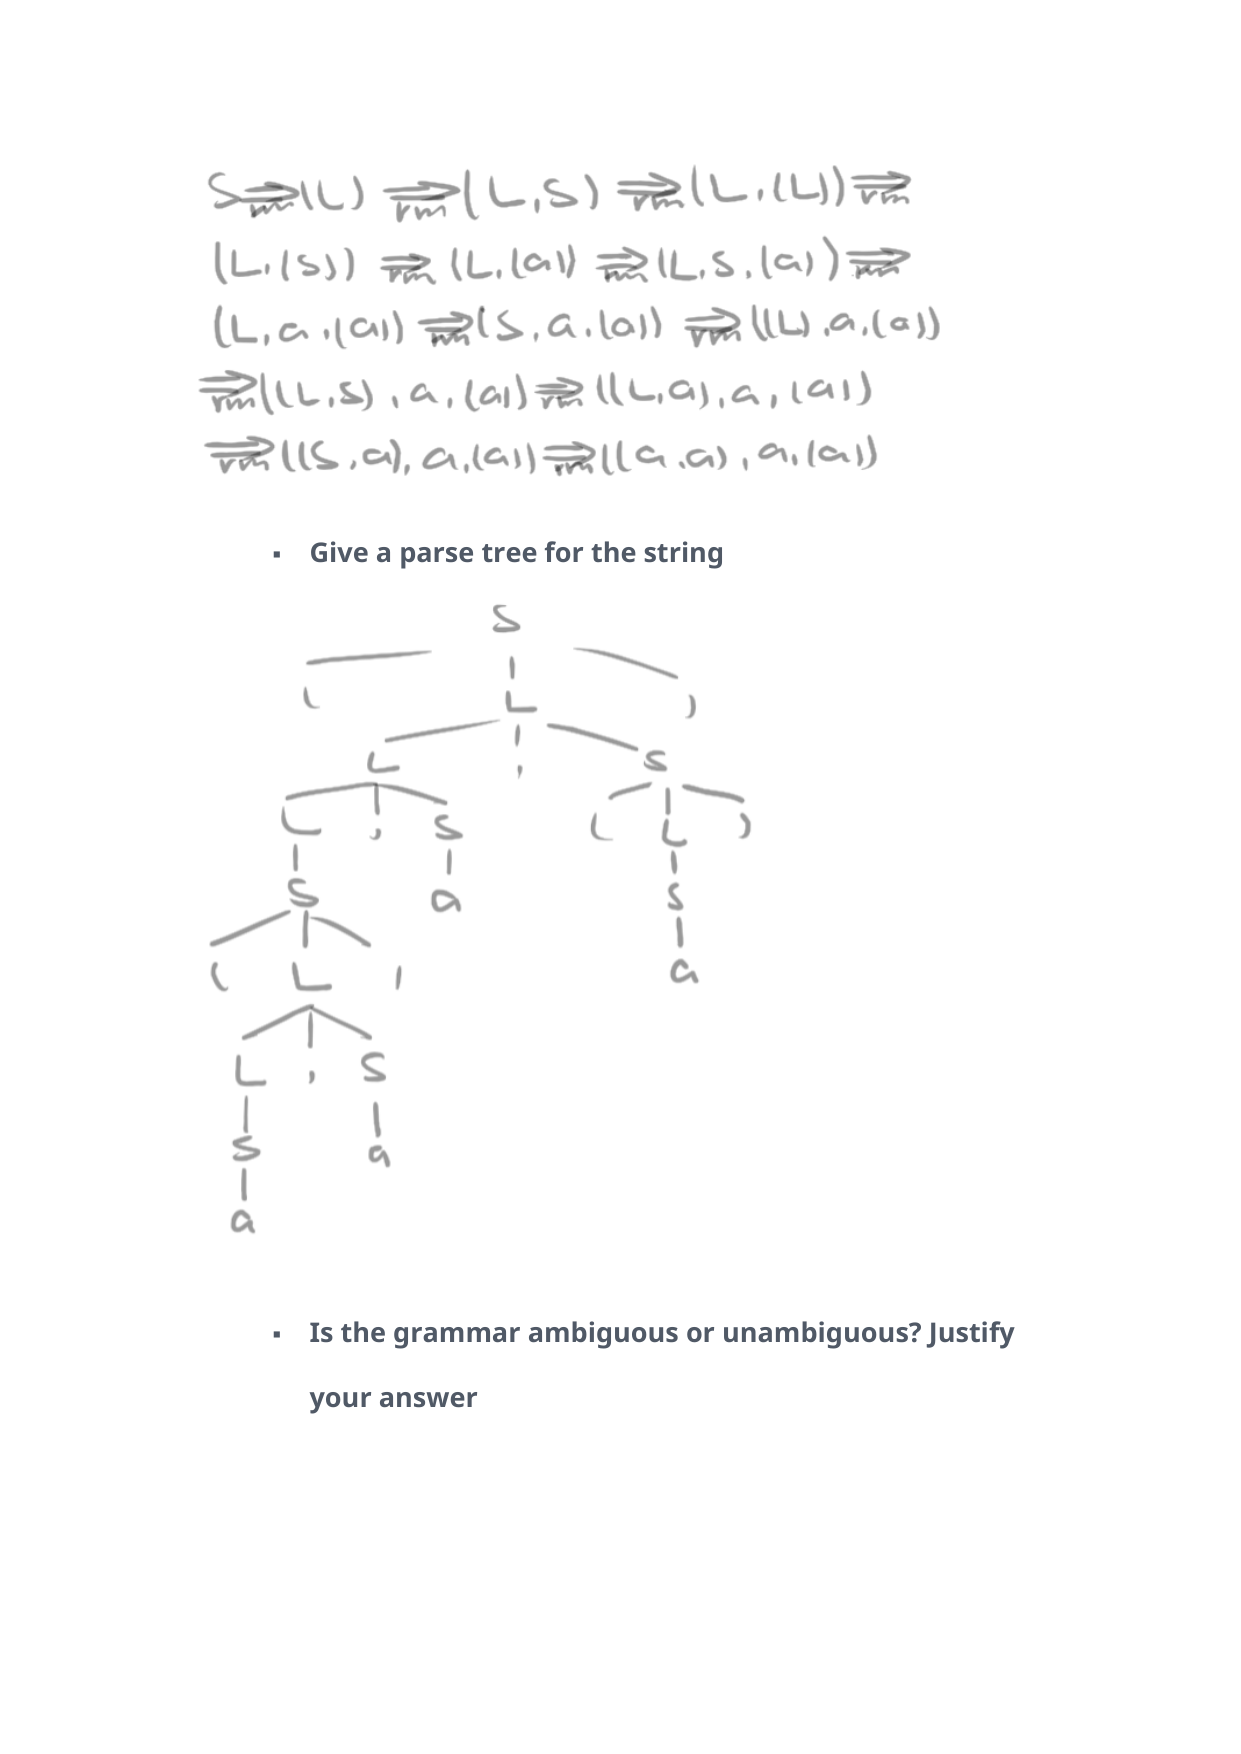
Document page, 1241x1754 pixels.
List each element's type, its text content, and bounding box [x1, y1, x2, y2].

list Give a parse tree for the string [272, 519, 1053, 584]
picture [187, 584, 783, 1278]
picture [187, 161, 1005, 493]
list Is the grammar ambiguous or unambiguous? Justify your answer [272, 1299, 1053, 1429]
